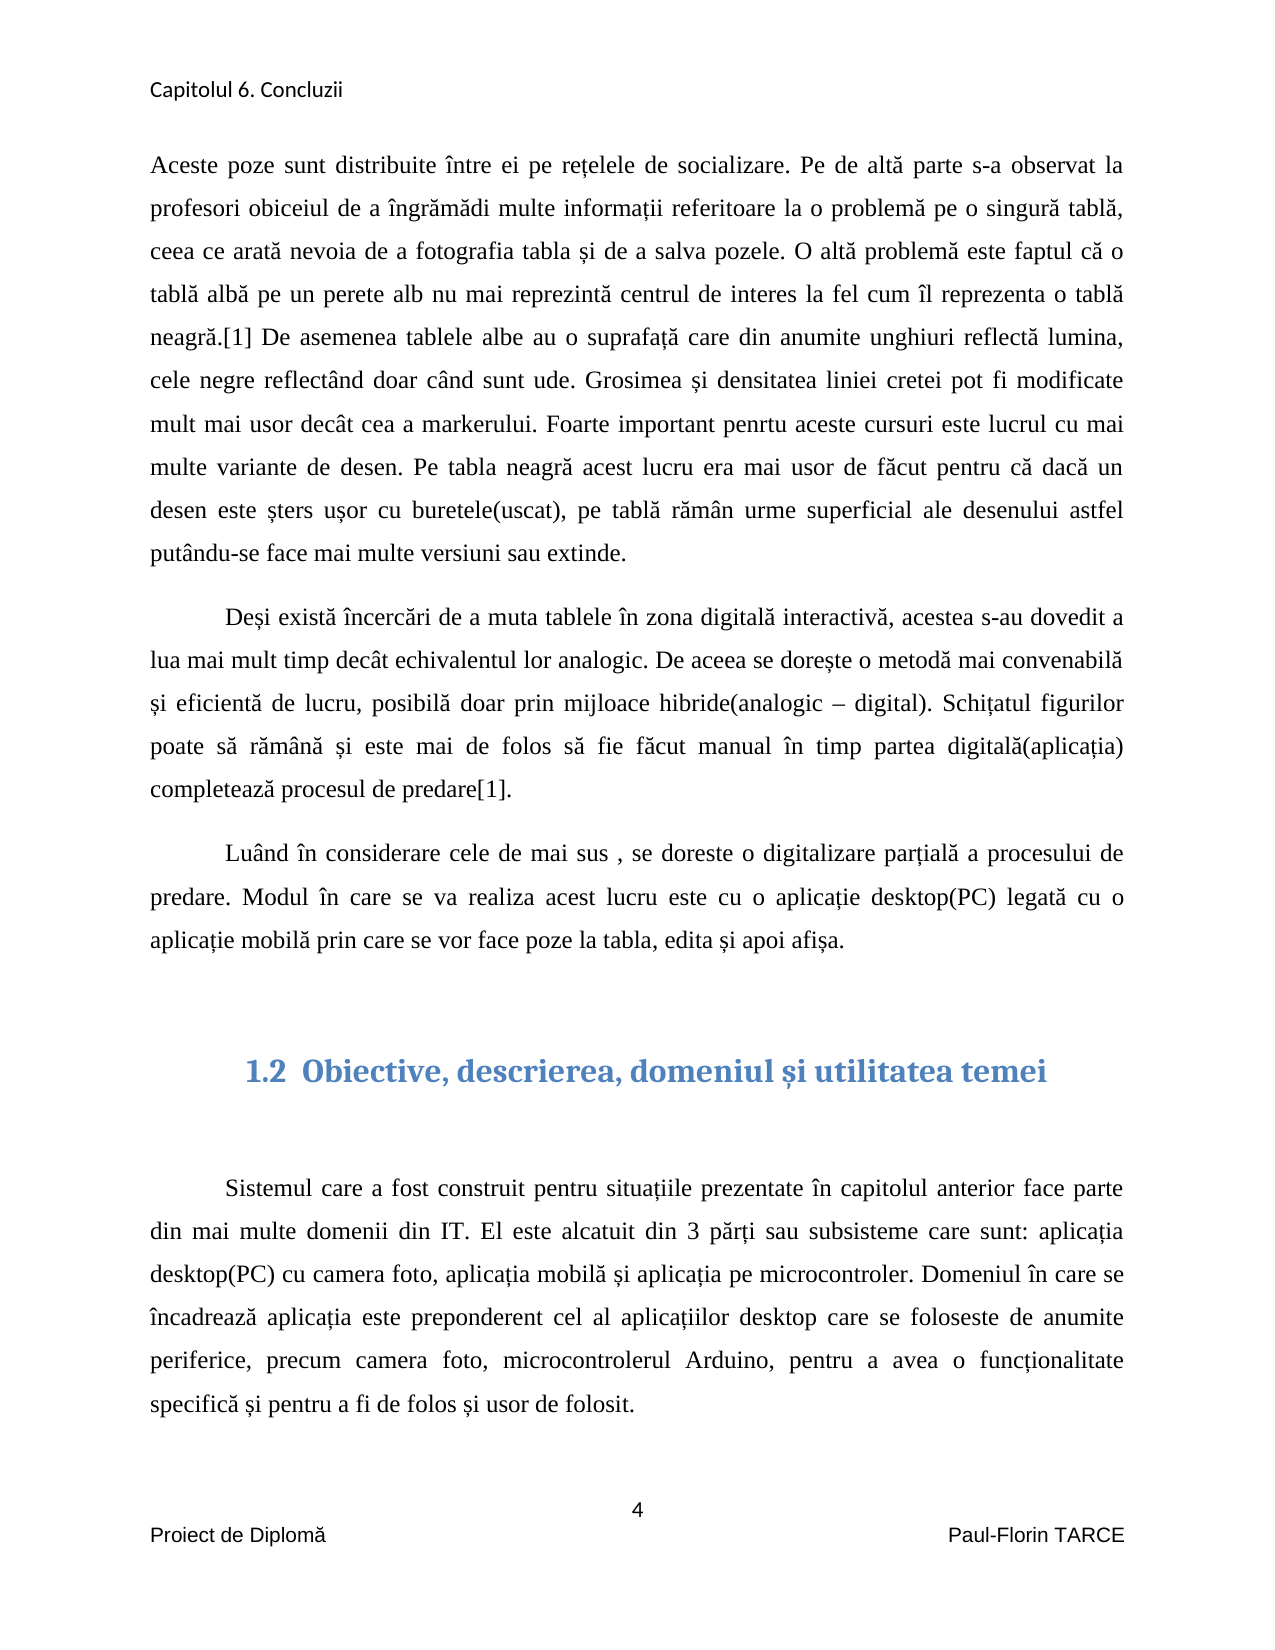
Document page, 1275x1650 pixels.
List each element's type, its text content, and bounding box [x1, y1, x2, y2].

text Luând în considerare cele de mai sus , se doreste o digitalizare parțială a procesului de predare. Modul în care se va realiza acest lucru este cu o aplicație desktop(PC) legată cu o aplicație mobilă prin care se vor face poze la tabla, edita și apoi afișa. [150, 838, 1125, 953]
text Sistemul care a fost construit pentru situațiile prezentate în capitolul anterior face parte din mai multe domenii din IT. El este alcatuit din 3 părți sau subsisteme care sunt: aplicația desktop(PC) cu camera foto, aplicația mobilă și aplicația pe microcontroler. Domeniul în care se încadrează aplicația este preponderent cel al aplicațiilor desktop care se foloseste de anumite periferice, precum camera foto, microcontrolerul Arduino, pentru a avea o funcționalitate specifică și pentru a fi de folos și usor de folosit. [150, 1173, 1125, 1417]
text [150, 150, 1125, 567]
subtitle Obiective, descrierea, domeniul și utilitatea temei [169, 1053, 1125, 1091]
text Deși există încercări de a muta tablele în zona digitală interactivă, acestea s-au dovedit a lua mai mult timp decât echivalentul lor analogic. De aceea se dorește o metodă mai convenabilă și eficientă de lucru, posibilă doar prin mijloace hibride(analogic – digital). Schițatul figurilor poate să rămână și este mai de folos să fie făcut manual în timp partea digitală(aplicația) completează procesul de predare[1]. [150, 602, 1125, 803]
